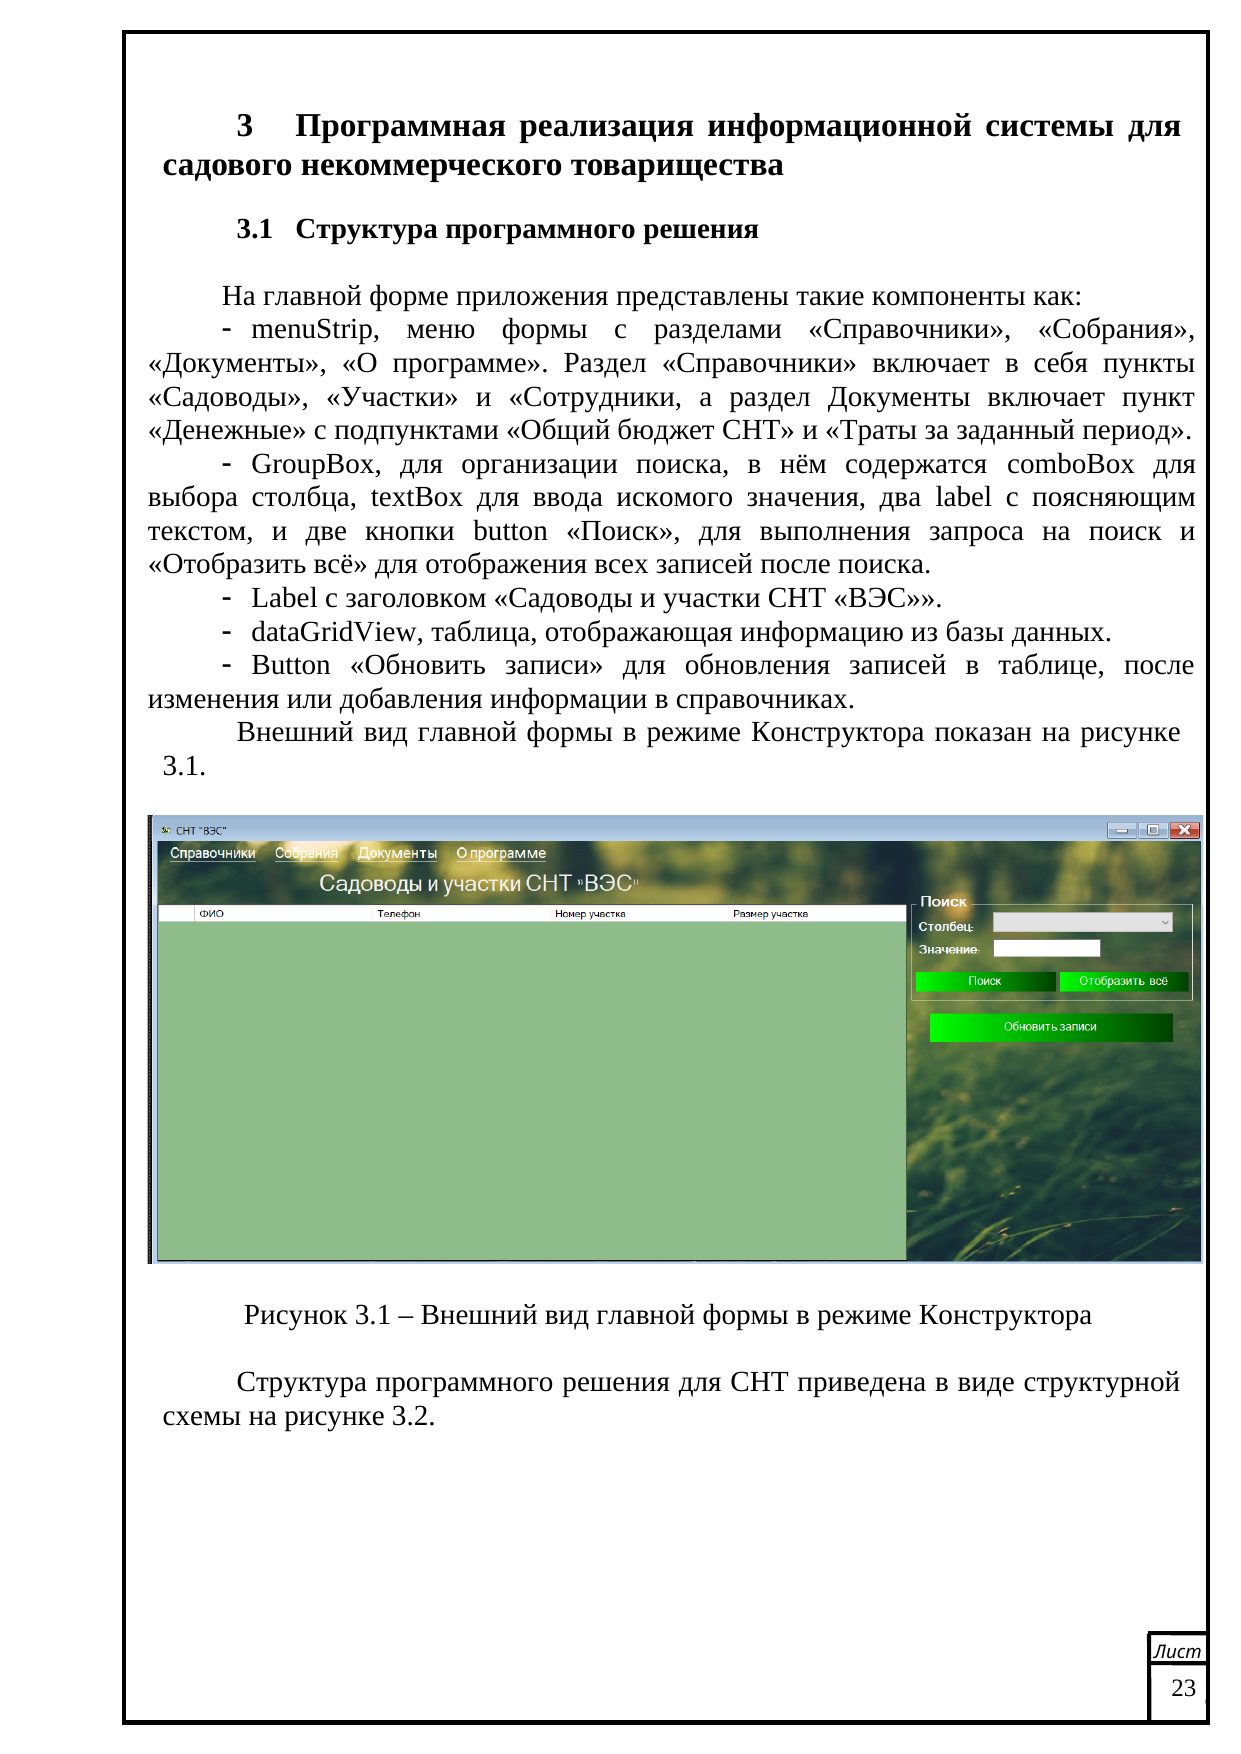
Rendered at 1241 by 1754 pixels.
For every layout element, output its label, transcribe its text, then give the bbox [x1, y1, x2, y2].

list menuStrip, меню формы с разделами «Справочники», «Собрания», «Документы», «О программе». Раздел «Справочники» включает в себя пункты «Садоводы», «Участки» и «Сотрудники, а раздел Документы включает пункт «Денежные» с подпунктами «Общий бюджет СНТ» и «Траты за заданный период». [148, 312, 1196, 446]
text Структура программного решения для СНТ приведена в виде структурной схемы на рисунке 3.2. [162, 1364, 1181, 1432]
text На главной форме приложения представлены такие компоненты как: [148, 278, 1196, 312]
list Button «Обновить записи» для обновления записей в таблице, после изменения или добавления информации в справочниках. [148, 647, 1196, 714]
list Label с заголовком «Садоводы и участки СНТ «ВЭС»». [148, 580, 1196, 614]
text Рисунок 3.1 – Внешний вид главной формы в режиме Конструктора [162, 1297, 1181, 1331]
list GroupBox, для организации поиска, в нём содержатся comboBox для выбора столбца, textBox для ввода искомого значения, два label с поясняющим текстом, и две кнопки button «Поиск», для выполнения запроса на поиск и «Отобразить всё» для отображения всех записей после поиска. [148, 446, 1196, 580]
text Внешний вид главной формы в режиме Конструктора показан на рисунке 3.1. [162, 714, 1181, 782]
subtitle Структура программного решения [236, 211, 1181, 244]
list dataGridView, таблица, отображающая информацию из базы данных. [148, 614, 1196, 647]
picture [147, 815, 1204, 1264]
subtitle Программная реализация информационной системы для садового некоммерческого товарищества [162, 106, 1181, 182]
